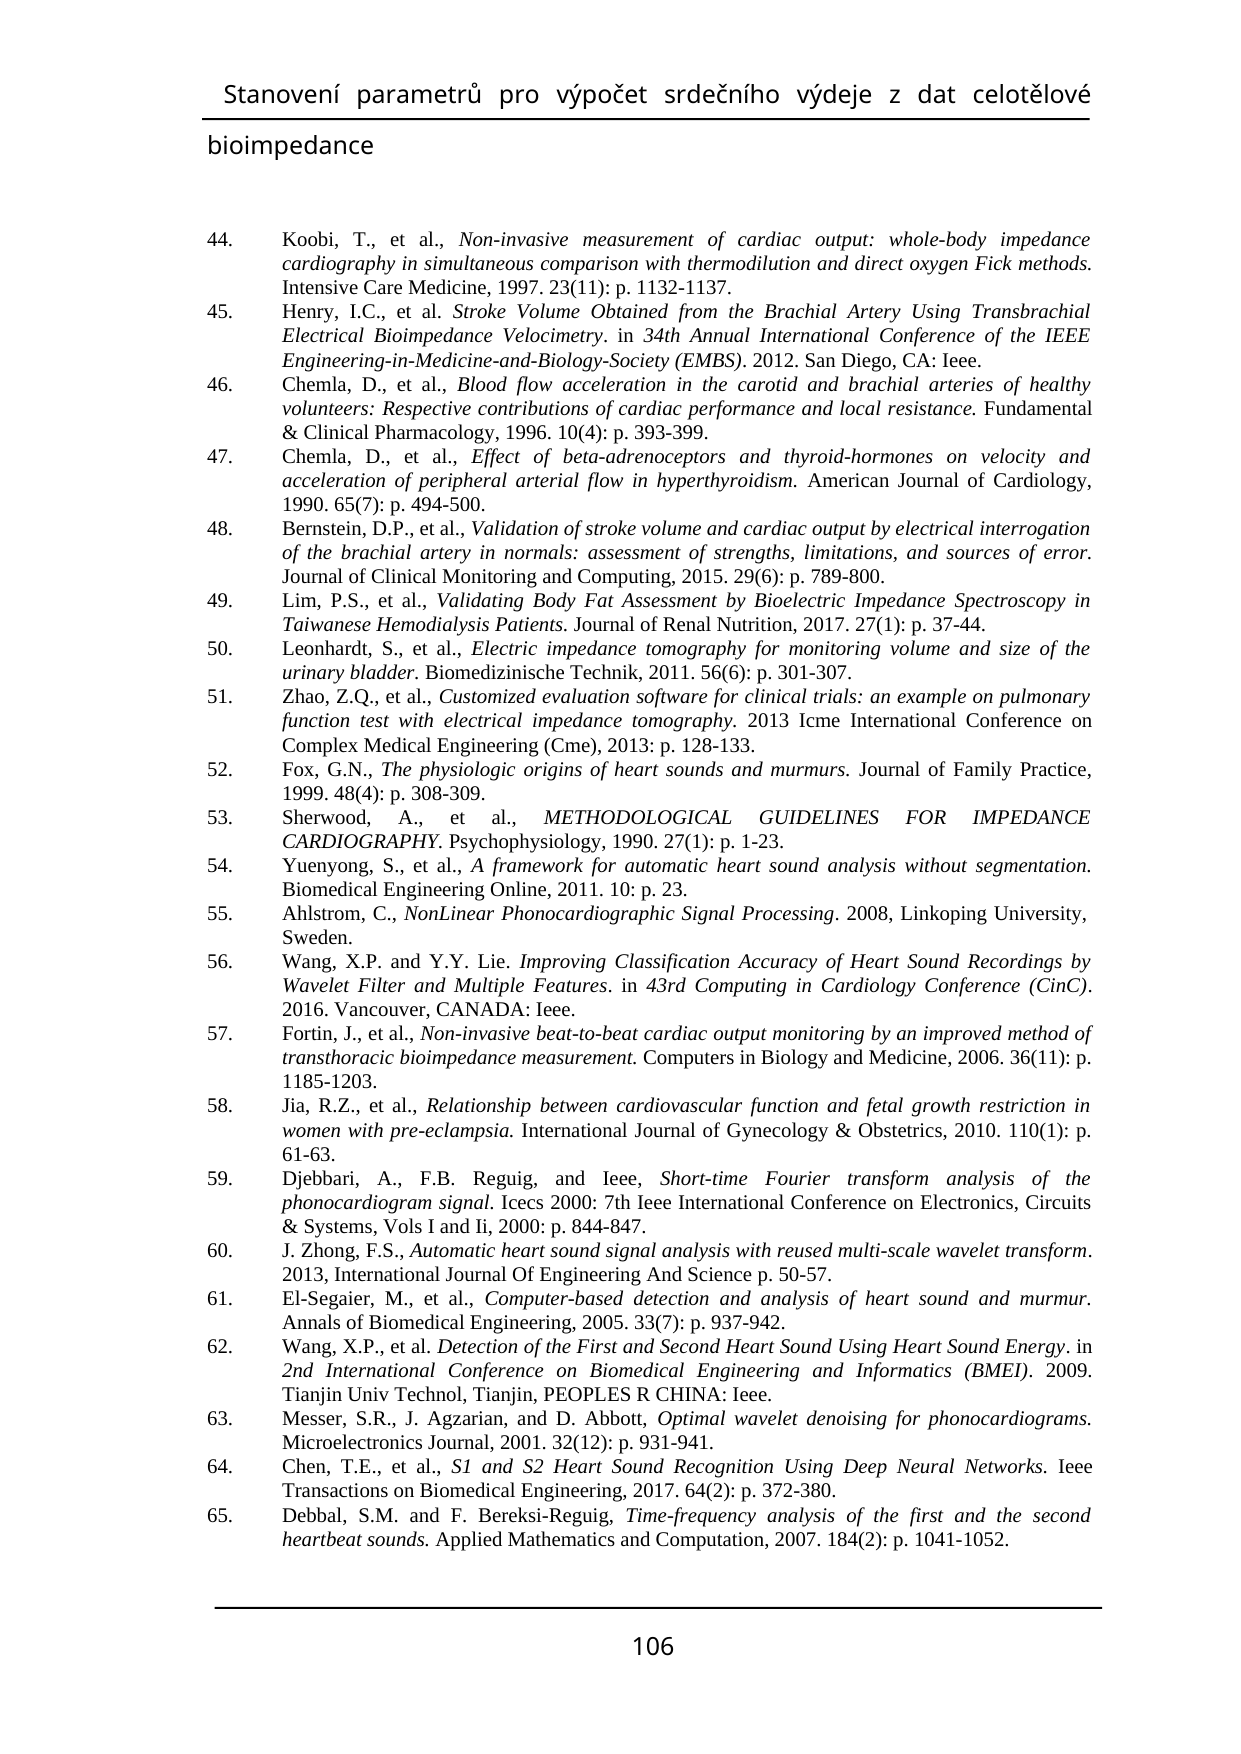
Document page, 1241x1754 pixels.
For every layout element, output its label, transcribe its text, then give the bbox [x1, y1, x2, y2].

text 64. Chen, T.E., et al., S1 and S2 Heart Sound Recognition Using Deep Neural Networks. Ieee Transactions on Biomedical Engineering, 2017. 64(2): p. 372-380. [207, 1454, 1092, 1502]
text 58. Jia, R.Z., et al., Relationship between cardiovascular function and fetal growth restriction in women with pre-eclampsia. International Journal of Gynecology & Obstetrics, 2010. 110(1): p. 61-63. [207, 1093, 1092, 1166]
text 62. Wang, X.P., et al. Detection of the First and Second Heart Sound Using Heart Sound Energy. in 2nd International Conference on Biomedical Engineering and Informatics (BMEI). 2009. Tianjin Univ Technol, Tianjin, PEOPLES R CHINA: Ieee. [207, 1334, 1092, 1406]
text 45. Henry, I.C., et al. Stroke Volume Obtained from the Brachial Artery Using Transbrachial Electrical Bioimpedance Velocimetry. in 34th Annual International Conference of the IEEE Engineering-in-Medicine-and-Biology-Society (EMBS). 2012. San Diego, CA: Ieee. [207, 299, 1092, 372]
text 54. Yuenyong, S., et al., A framework for automatic heart sound analysis without segmentation. Biomedical Engineering Online, 2011. 10: p. 23. [207, 853, 1092, 901]
text 49. Lim, P.S., et al., Validating Body Fat Assessment by Bioelectric Impedance Spectroscopy in Taiwanese Hemodialysis Patients. Journal of Renal Nutrition, 2017. 27(1): p. 37-44. [207, 588, 1092, 636]
text 63. Messer, S.R., J. Agzarian, and D. Abbott, Optimal wavelet denoising for phonocardiograms. Microelectronics Journal, 2001. 32(12): p. 931-941. [207, 1406, 1092, 1454]
text 47. Chemla, D., et al., Effect of beta-adrenoceptors and thyroid-hormones on velocity and acceleration of peripheral arterial flow in hyperthyroidism. American Journal of Cardiology, 1990. 65(7): p. 494-500. [207, 444, 1092, 516]
text 51. Zhao, Z.Q., et al., Customized evaluation software for clinical trials: an example on pulmonary function test with electrical impedance tomography. 2013 Icme International Conference on Complex Medical Engineering (Cme), 2013: p. 128-133. [207, 684, 1092, 757]
text 57. Fortin, J., et al., Non-invasive beat-to-beat cardiac output monitoring by an improved method of transthoracic bioimpedance measurement. Computers in Biology and Medicine, 2006. 36(11): p. 1185-1203. [207, 1021, 1092, 1093]
text 53. Sherwood, A., et al., METHODOLOGICAL GUIDELINES FOR IMPEDANCE CARDIOGRAPHY. Psychophysiology, 1990. 27(1): p. 1-23. [207, 805, 1092, 853]
text 44. Koobi, T., et al., Non-invasive measurement of cardiac output: whole-body impedance cardiography in simultaneous comparison with thermodilution and direct oxygen Fick methods. Intensive Care Medicine, 1997. 23(11): p. 1132-1137. [207, 227, 1092, 299]
text 50. Leonhardt, S., et al., Electric impedance tomography for monitoring volume and size of the urinary bladder. Biomedizinische Technik, 2011. 56(6): p. 301-307. [207, 636, 1092, 684]
text 56. Wang, X.P. and Y.Y. Lie. Improving Classification Accuracy of Heart Sound Recordings by Wavelet Filter and Multiple Features. in 43rd Computing in Cardiology Conference (CinC). 2016. Vancouver, CANADA: Ieee. [207, 949, 1092, 1021]
text 48. Bernstein, D.P., et al., Validation of stroke volume and cardiac output by electrical interrogation of the brachial artery in normals: assessment of strengths, limitations, and sources of error. Journal of Clinical Monitoring and Computing, 2015. 29(6): p. 789-800. [207, 516, 1092, 588]
text 61. El-Segaier, M., et al., Computer-based detection and analysis of heart sound and murmur. Annals of Biomedical Engineering, 2005. 33(7): p. 937-942. [207, 1286, 1092, 1334]
text 46. Chemla, D., et al., Blood flow acceleration in the carotid and brachial arteries of healthy volunteers: Respective contributions of cardiac performance and local resistance. Fundamental & Clinical Pharmacology, 1996. 10(4): p. 393-399. [207, 372, 1092, 444]
text 65. Debbal, S.M. and F. Bereksi-Reguig, Time-frequency analysis of the first and the second heartbeat sounds. Applied Mathematics and Computation, 2007. 184(2): p. 1041-1052. [207, 1502, 1092, 1551]
text 55. Ahlstrom, C., NonLinear Phonocardiographic Signal Processing. 2008, Linkoping University, Sweden. [207, 901, 1092, 949]
text 60. J. Zhong, F.S., Automatic heart sound signal analysis with reused multi-scale wavelet transform. 2013, International Journal Of Engineering And Science p. 50-57. [207, 1238, 1092, 1286]
text 52. Fox, G.N., The physiologic origins of heart sounds and murmurs. Journal of Family Practice, 1999. 48(4): p. 308-309. [207, 757, 1092, 805]
text 59. Djebbari, A., F.B. Reguig, and Ieee, Short-time Fourier transform analysis of the phonocardiogram signal. Icecs 2000: 7th Ieee International Conference on Electronics, Circuits & Systems, Vols I and Ii, 2000: p. 844-847. [207, 1166, 1092, 1238]
